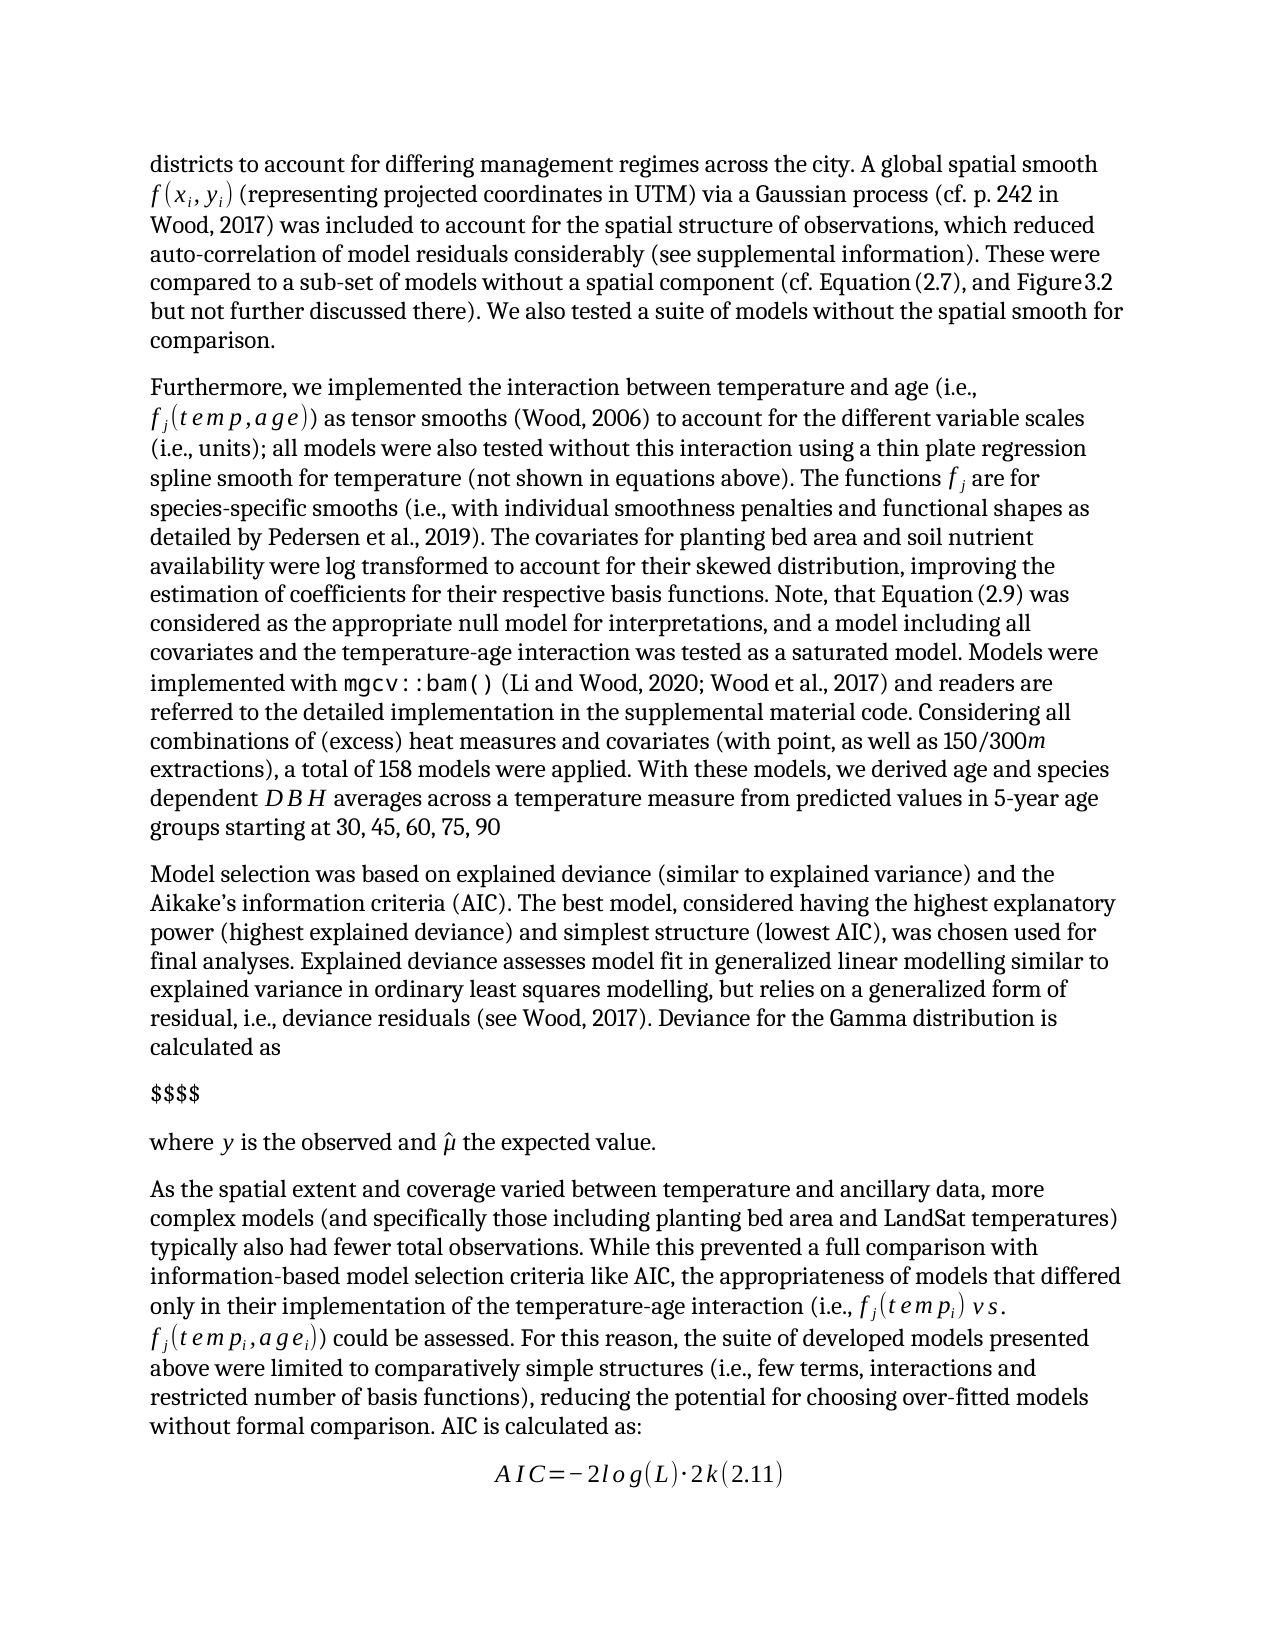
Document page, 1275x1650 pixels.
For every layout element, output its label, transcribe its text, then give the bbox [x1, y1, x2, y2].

text Model selection was based on explained deviance (similar to explained variance) and the Aikake’s information criteria (AIC). The best model, considered having the highest explanatory power (highest explained deviance) and simplest structure (lowest AIC), was chosen used for final analyses. Explained deviance assesses model fit in generalized linear modelling similar to explained variance in ordinary least squares modelling, but relies on a generalized form of residual, i.e., deviance residuals (see Wood, 2017). Deviance for the Gamma distribution is calculated as [150, 860, 1125, 1062]
text As the spatial extent and coverage varied between temperature and ancillary data, more complex models (and specifically those including planting bed area and LandSat temperatures) typically also had fewer total observations. While this prevented a full comparison with information-based model selection criteria like AIC, the appropriateness of models that differed only in their implementation of the temperature-age interaction (i.e., ) could be assessed. For this reason, the suite of developed models presented above were limited to comparatively simple structures (i.e., few terms, interactions and restricted number of basis functions), reducing the potential for choosing over-fitted models without formal comparison. AIC is calculated as: [150, 1175, 1125, 1441]
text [150, 150, 1125, 354]
text $$$$ [150, 1080, 1125, 1109]
text Furthermore, we implemented the interaction between temperature and age (i.e., ) as tensor smooths (Wood, 2006) to account for the different variable scales (i.e., units); all models were also tested without this interaction using a thin plate regression spline smooth for temperature (not shown in equations above). The functions are for species-specific smooths (i.e., with individual smoothness penalties and functional shapes as detailed by Pedersen et al., 2019). The covariates for planting bed area and soil nutrient availability were log transformed to account for their skewed distribution, improving the estimation of coefficients for their respective basis functions. Note, that Equation(2.9) was considered as the appropriate null model for interpretations, and a model including all covariates and the temperature-age interaction was tested as a saturated model. Models were implemented with mgcv::bam() (Li and Wood, 2020; Wood et al., 2017) and readers are referred to the detailed implementation in the supplemental material code. Considering all combinations of (excess) heat measures and covariates (with point, as well as 150/300 extractions), a total of 158 models were applied. With these models, we derived age and species dependent averages across a temperature measure from predicted values in 5-year age groups starting at 30, 45, 60, 75, 90 [150, 373, 1125, 842]
text where is the observed and the expected value. [150, 1128, 1125, 1157]
